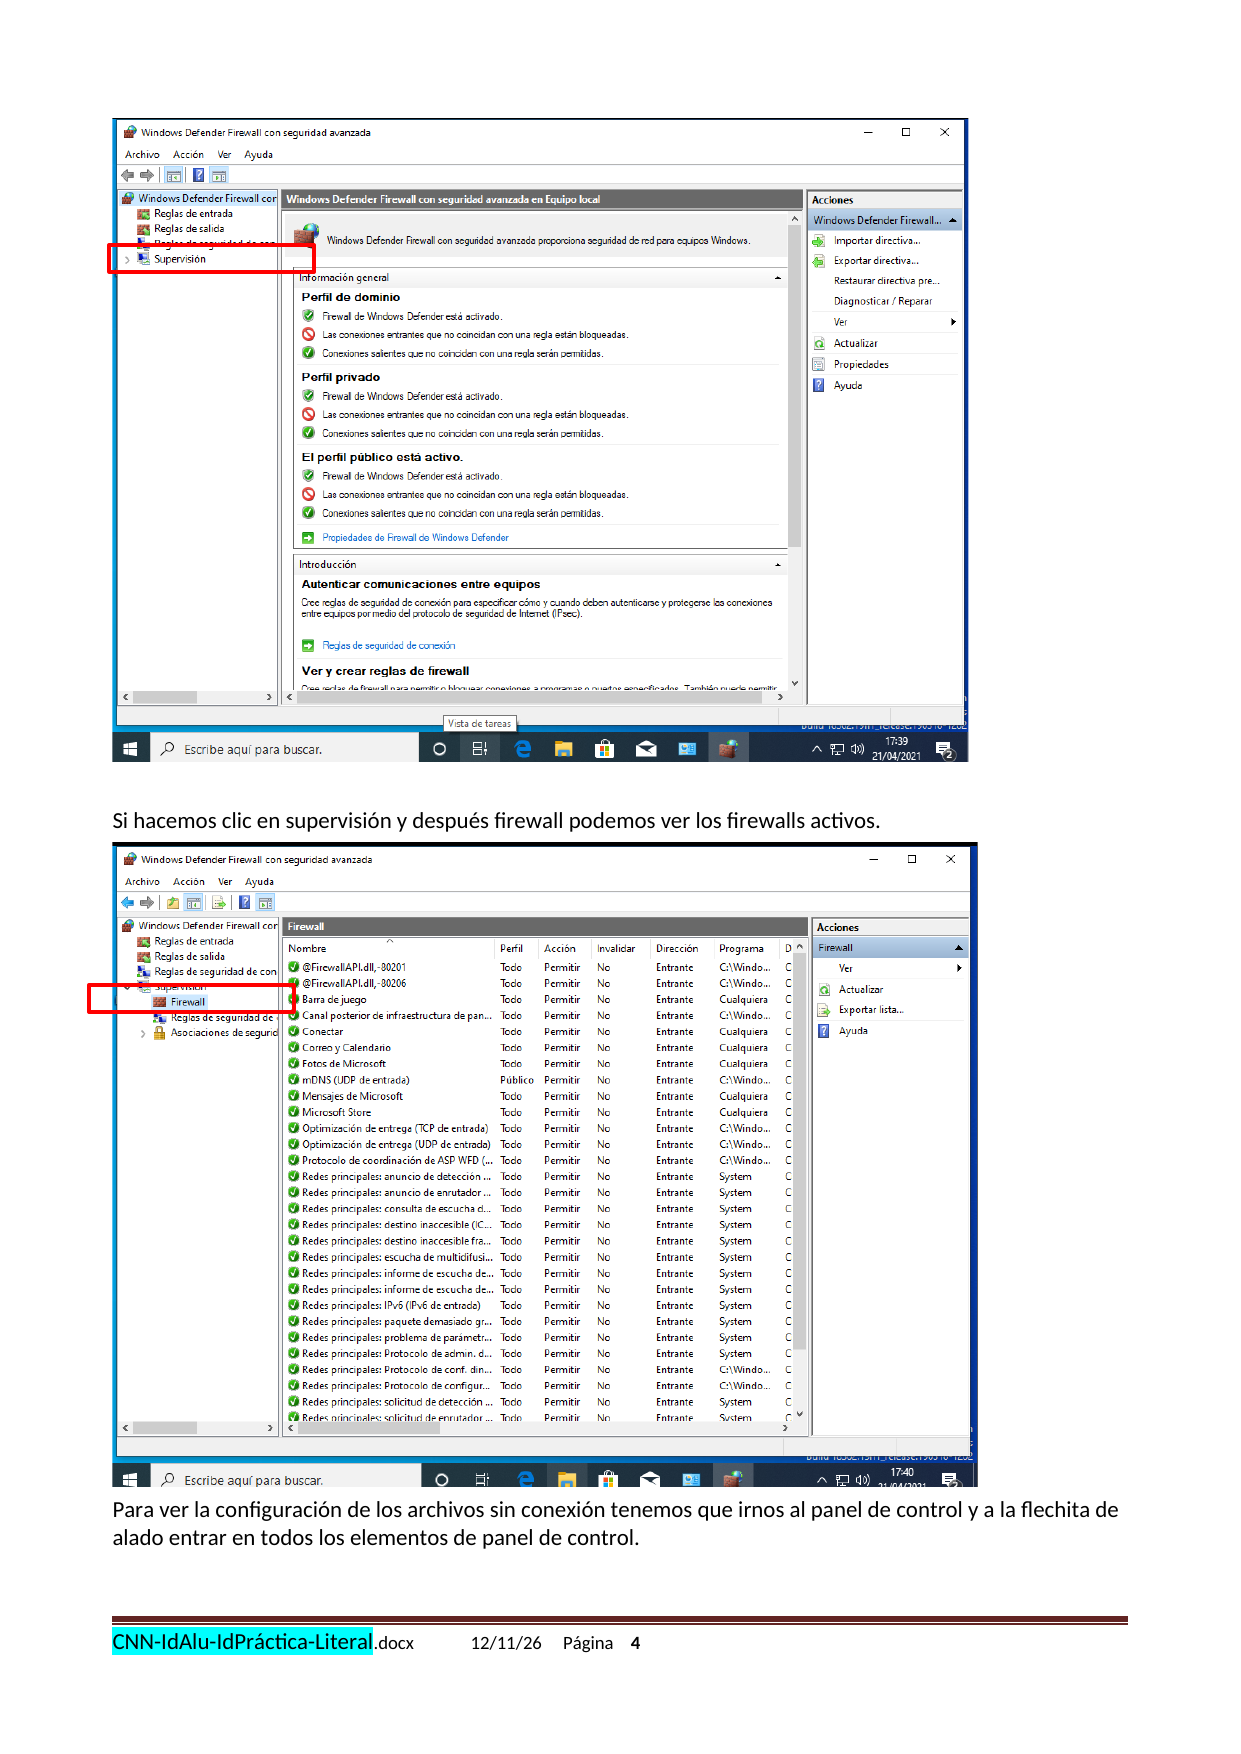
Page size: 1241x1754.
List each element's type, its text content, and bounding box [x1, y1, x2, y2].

picture [116, 247, 312, 270]
text Para ver la configuración de los archivos sin conexión tenemos que irnos al panel de control y a la flechita de alado entrar en todos los elementos de panel de control. [112, 1495, 1128, 1551]
text Si hacemos clic en supervisión y después firewall podemos ver los firewalls activos. [112, 806, 1128, 834]
picture [112, 118, 969, 762]
picture [112, 842, 978, 1487]
picture [116, 987, 292, 1010]
